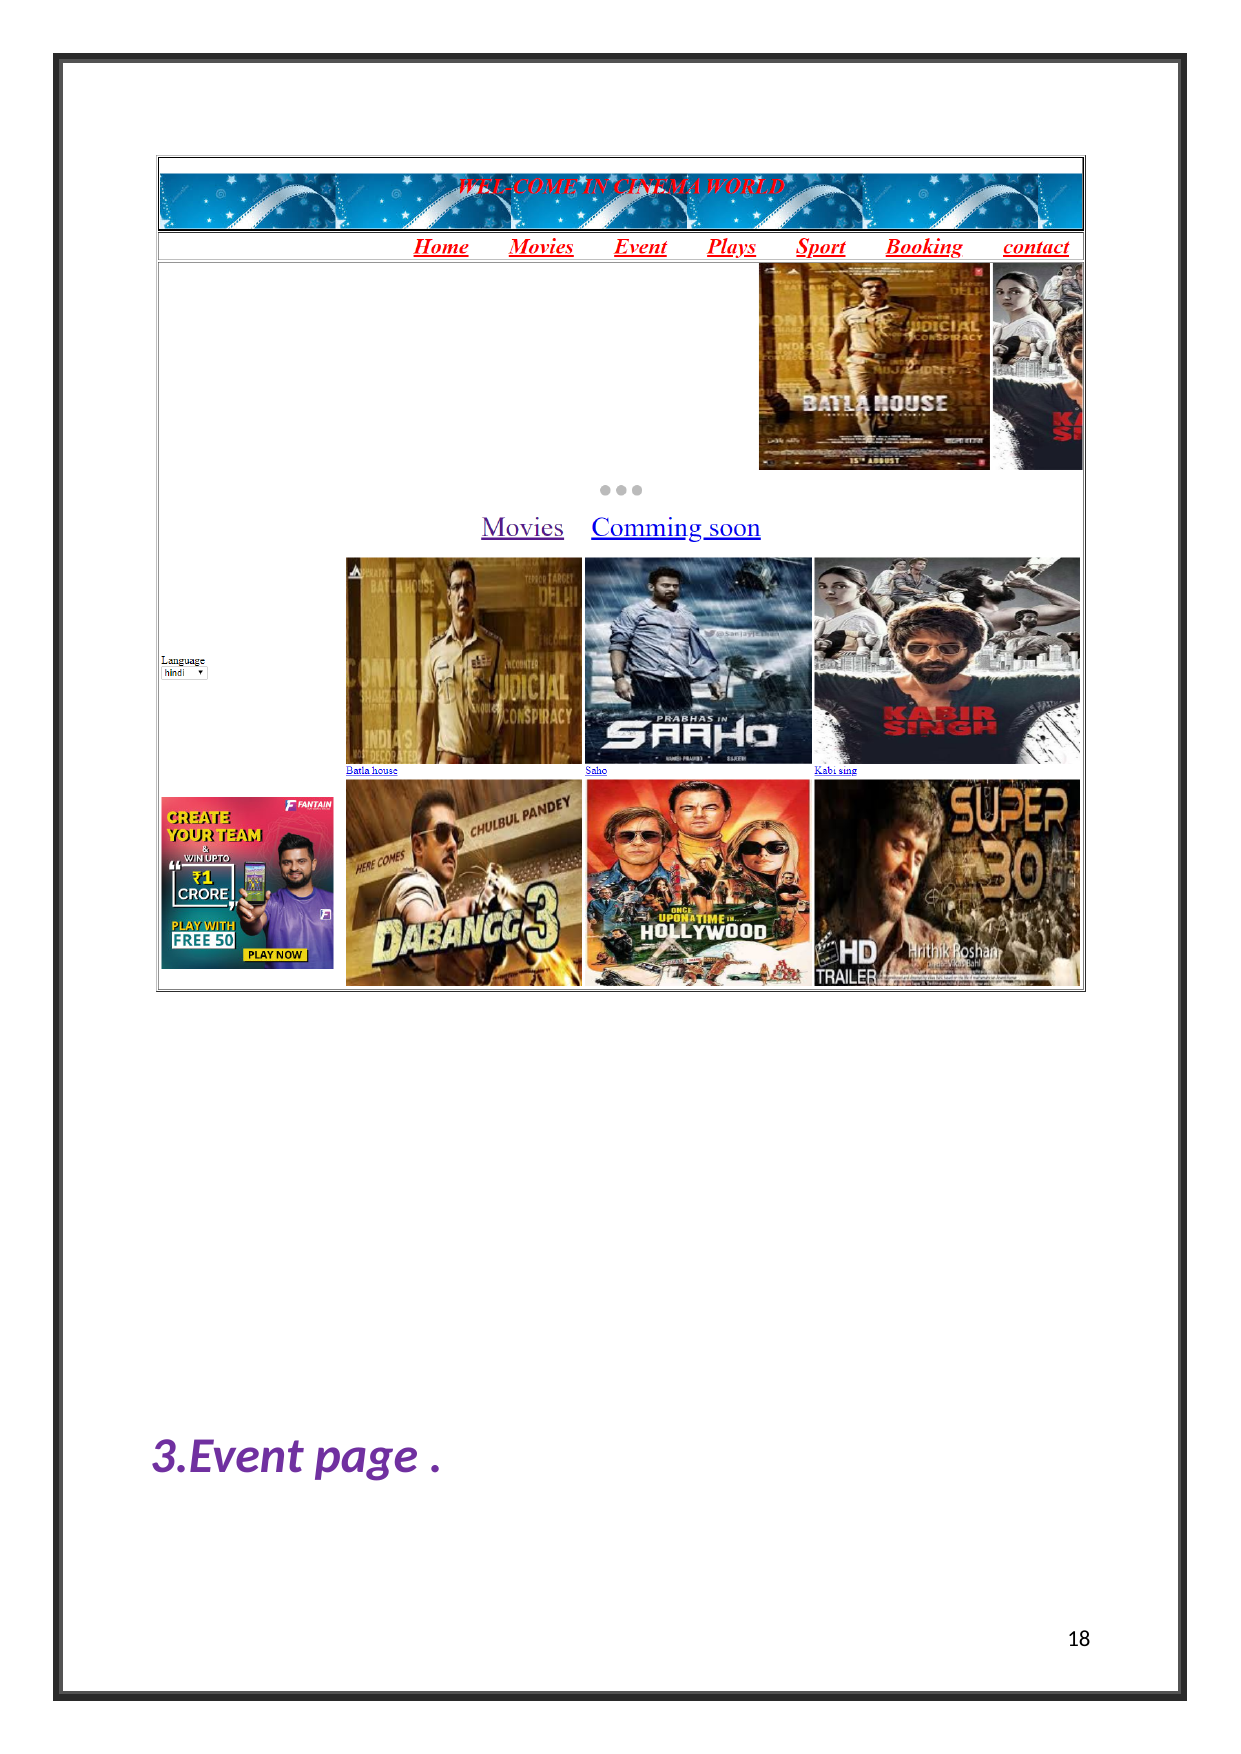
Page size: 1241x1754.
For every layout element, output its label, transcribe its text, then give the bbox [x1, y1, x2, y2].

text 3.Event page . [150, 1424, 1090, 1485]
picture [150, 150, 1091, 997]
